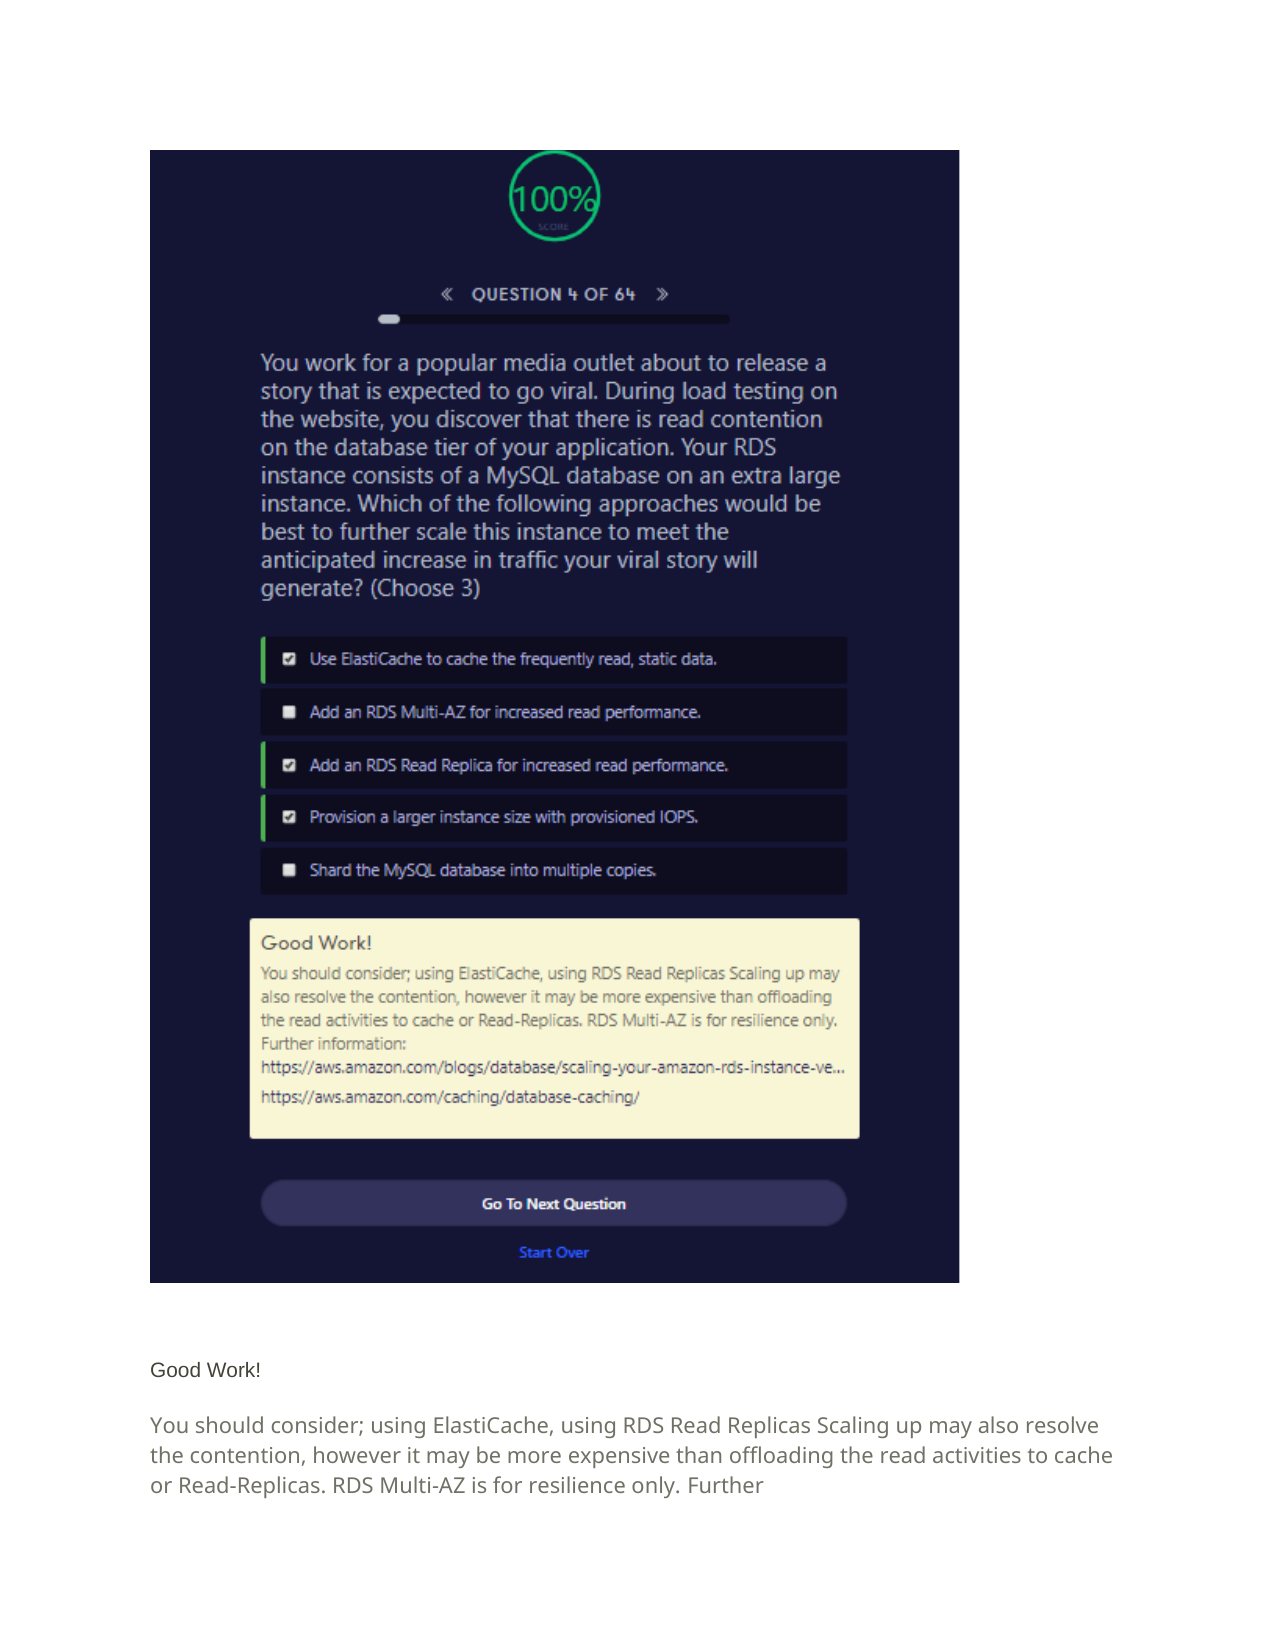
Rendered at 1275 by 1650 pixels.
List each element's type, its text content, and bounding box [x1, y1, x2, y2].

picture [150, 150, 960, 1283]
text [150, 1411, 1125, 1500]
subtitle Good Work! [150, 1357, 1125, 1381]
